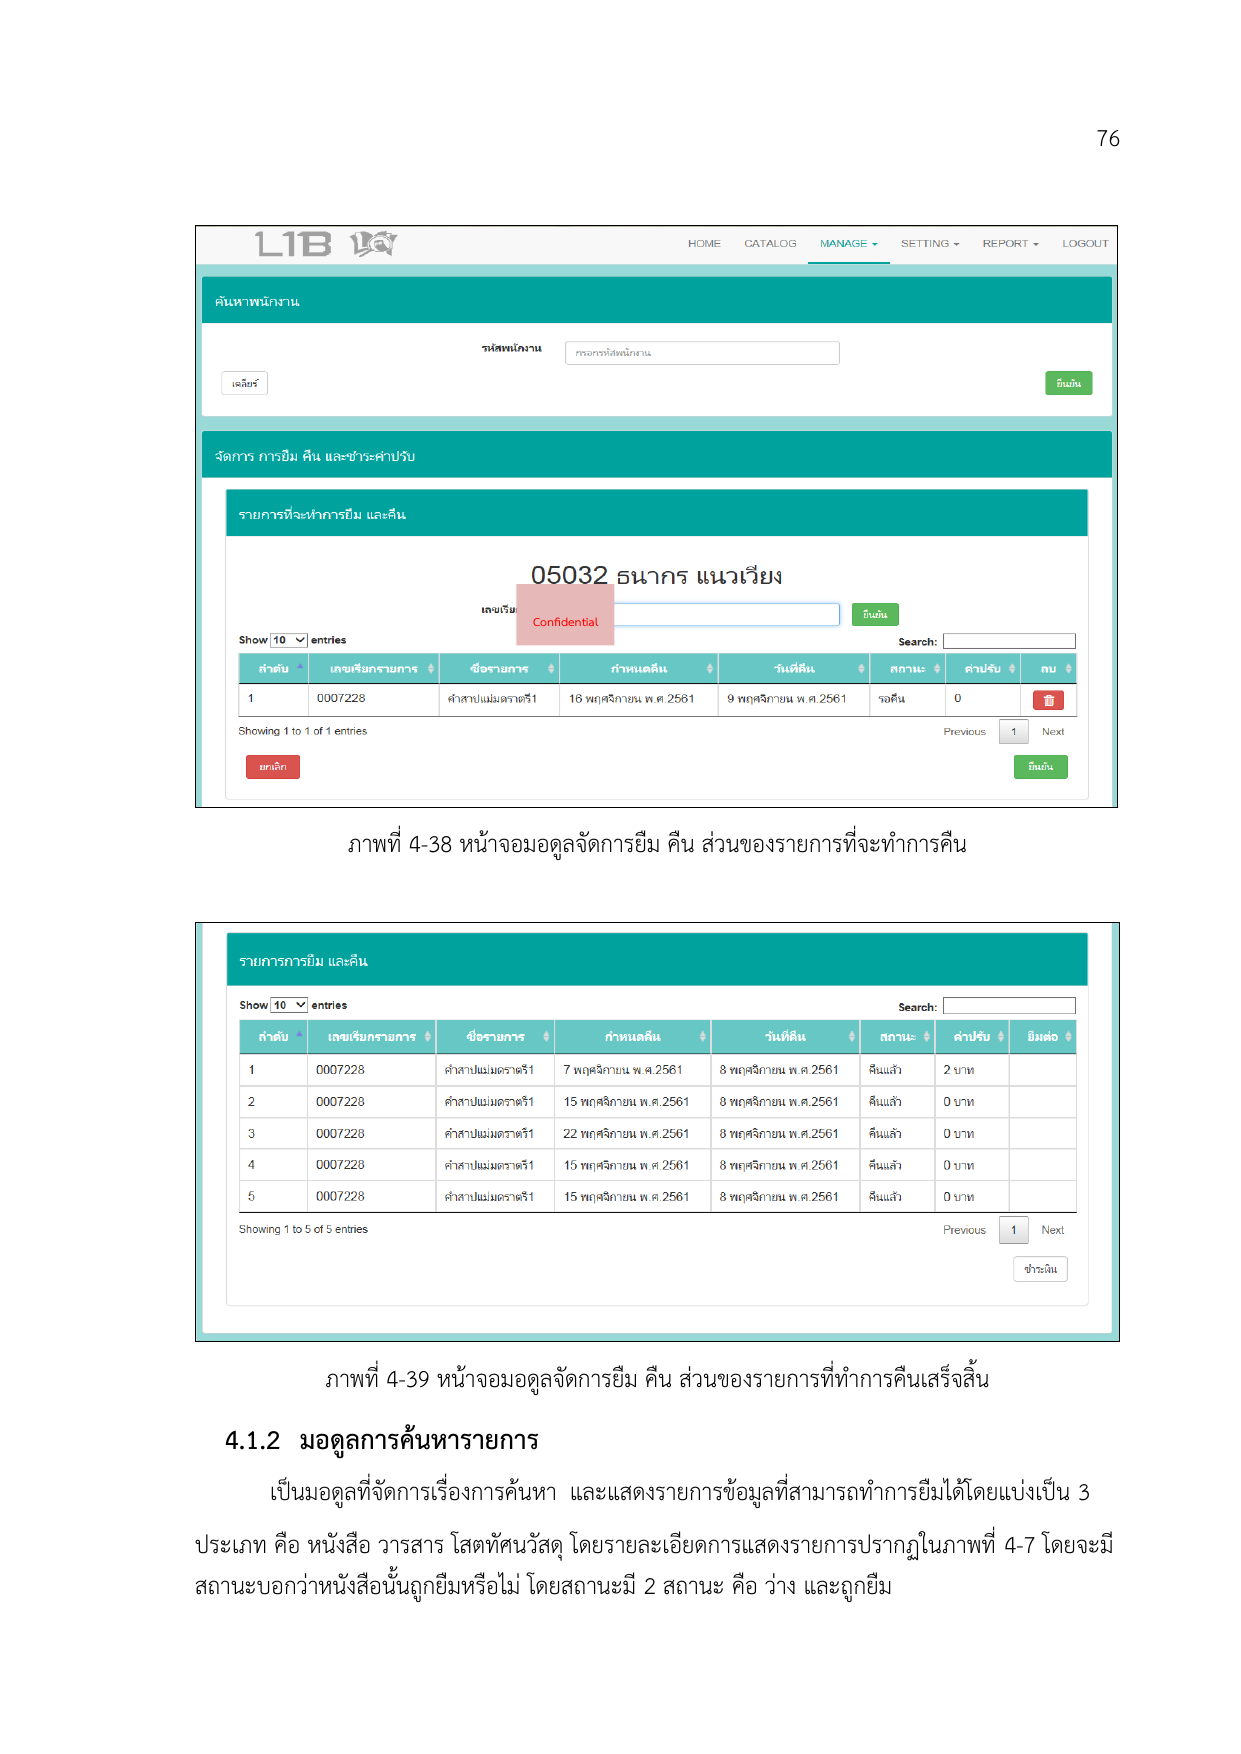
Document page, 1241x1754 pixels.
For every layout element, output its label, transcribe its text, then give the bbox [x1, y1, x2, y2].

picture [196, 923, 1119, 1341]
subtitle มอดูลการค้นหารายการ [224, 1416, 1120, 1459]
text ประเภท คือ หนังสือ วารสาร โสตทัศนวัสดุ โดยรายละเอียดการแสดงรายการปรากฏในภาพที่ 4-7 โดยจะมีสถานะบอกว่าหนังสือนั้นถูกยืมหรือไม่ โดยสถานะมี 2 สถานะ คือ ว่าง และถูกยืม [195, 1524, 1120, 1603]
text เป็นมอดูลที่จัดการเรื่องการค้นหา และแสดงรายการข้อมูลที่สามารถทำการยืมได้โดยแบ่งเป็น 3 [270, 1471, 1120, 1509]
picture [196, 226, 1117, 807]
